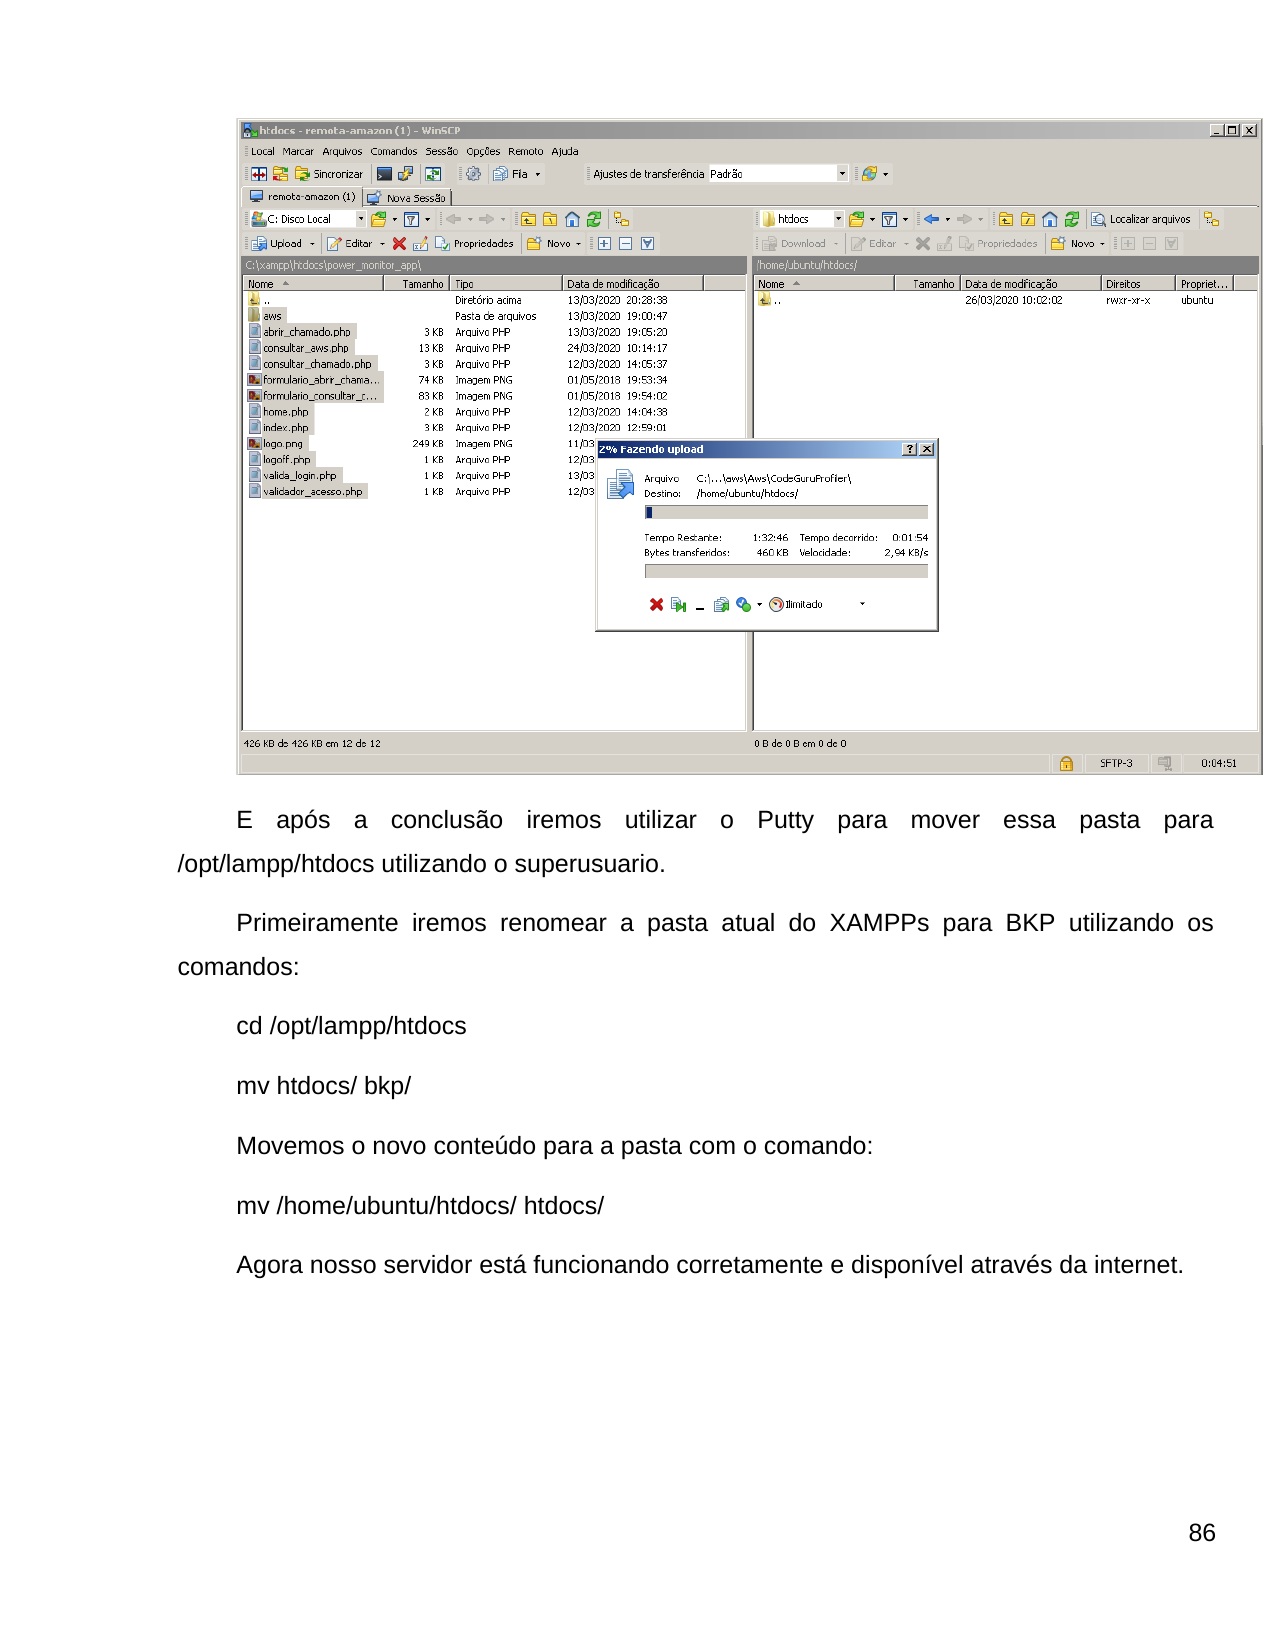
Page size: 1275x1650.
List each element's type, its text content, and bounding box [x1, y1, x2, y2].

text Primeiramente iremos renomear a pasta atual do XAMPPs para BKP utilizando os comandos: [177, 908, 1216, 980]
text Movemos o novo conteúdo para a pasta com o comando: [177, 1131, 1216, 1160]
text Agora nosso servidor está funcionando corretamente e disponível através da internet. [177, 1251, 1216, 1279]
text cd /opt/lampp/htdocs [177, 1011, 1216, 1040]
text E após a conclusão iremos utilizar o Putty para mover essa pasta para /opt/lampp/htdocs utilizando o superusuario. [177, 806, 1216, 877]
text mv /home/ubuntu/htdocs/ htdocs/ [177, 1191, 1216, 1219]
picture [236, 118, 1263, 775]
text mv htdocs/ bkp/ [177, 1071, 1216, 1100]
